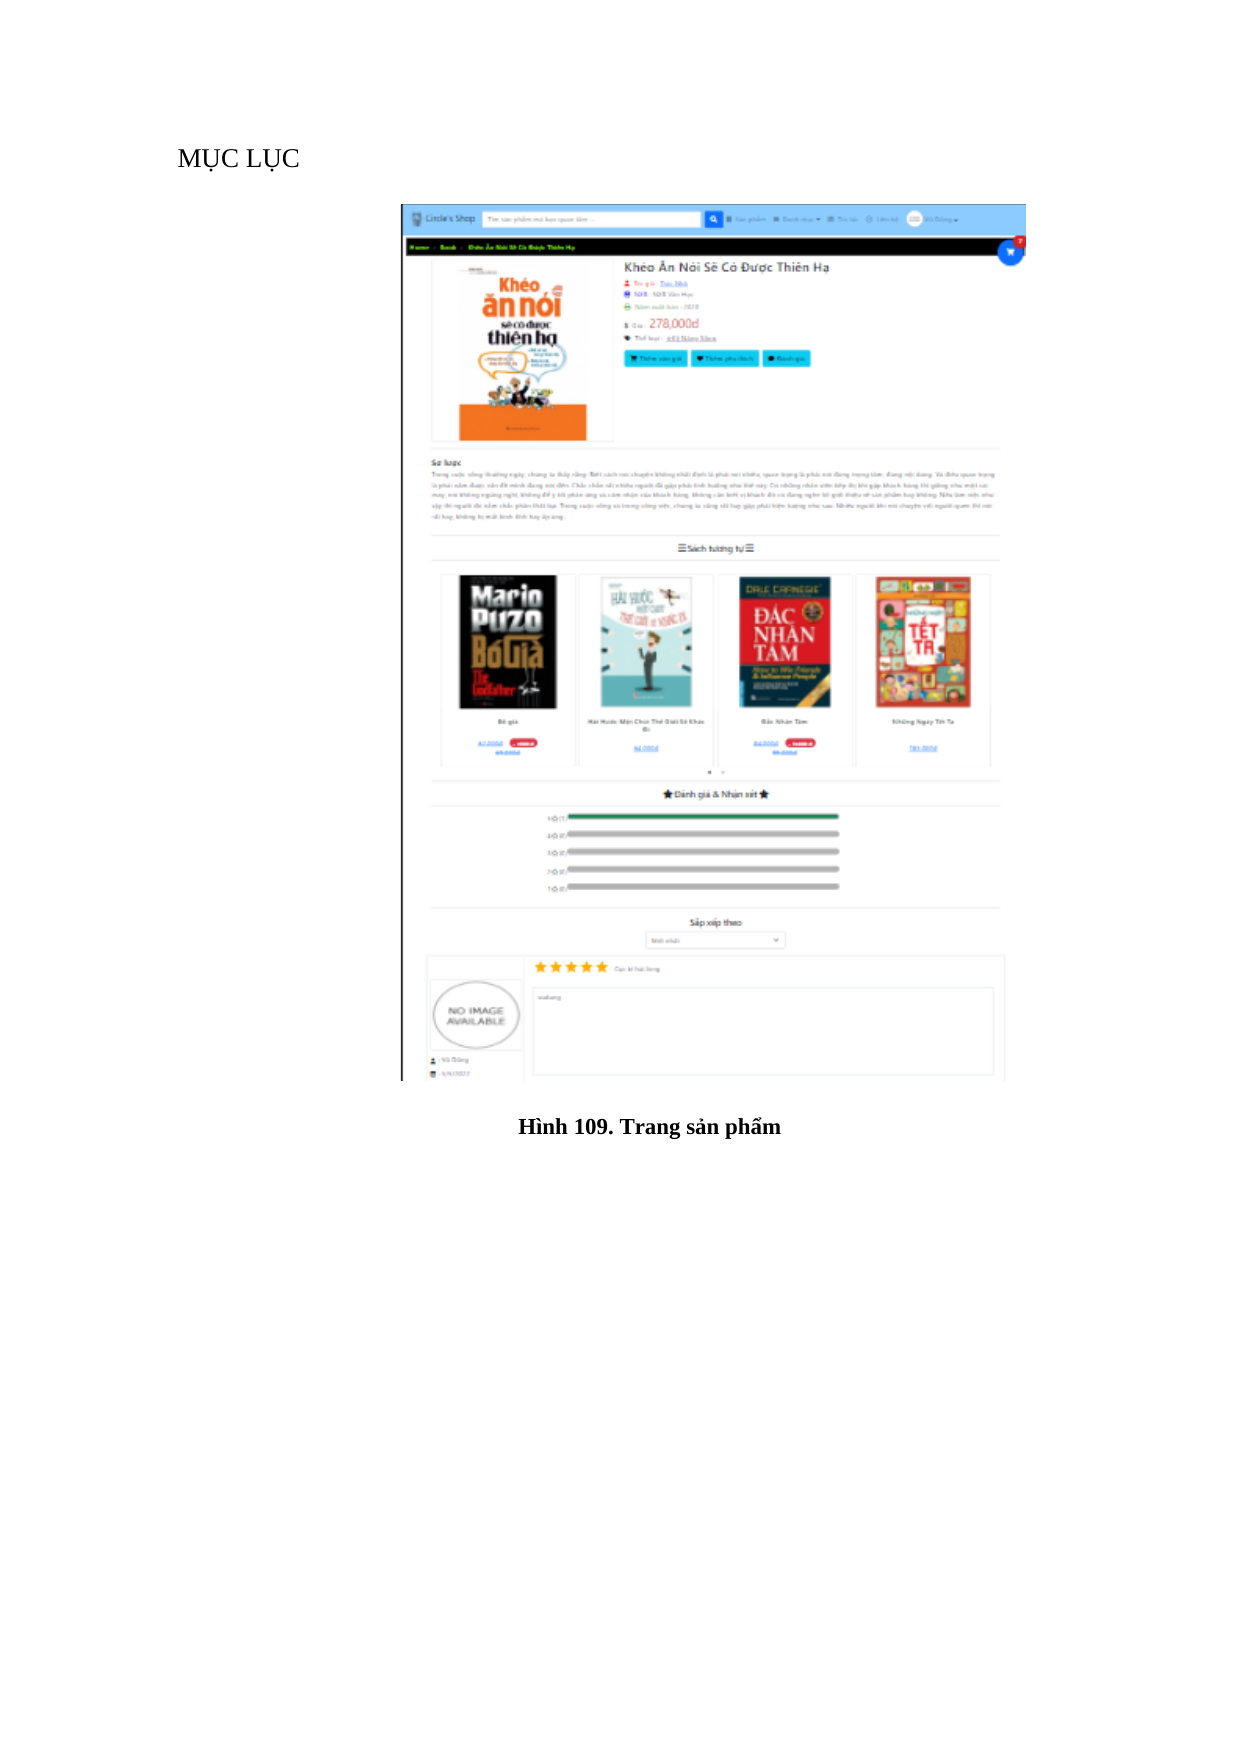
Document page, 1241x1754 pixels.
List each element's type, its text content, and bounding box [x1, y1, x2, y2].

picture [400, 204, 1026, 1081]
text Hình 109. Trang sản phẩm [177, 1113, 1122, 1139]
